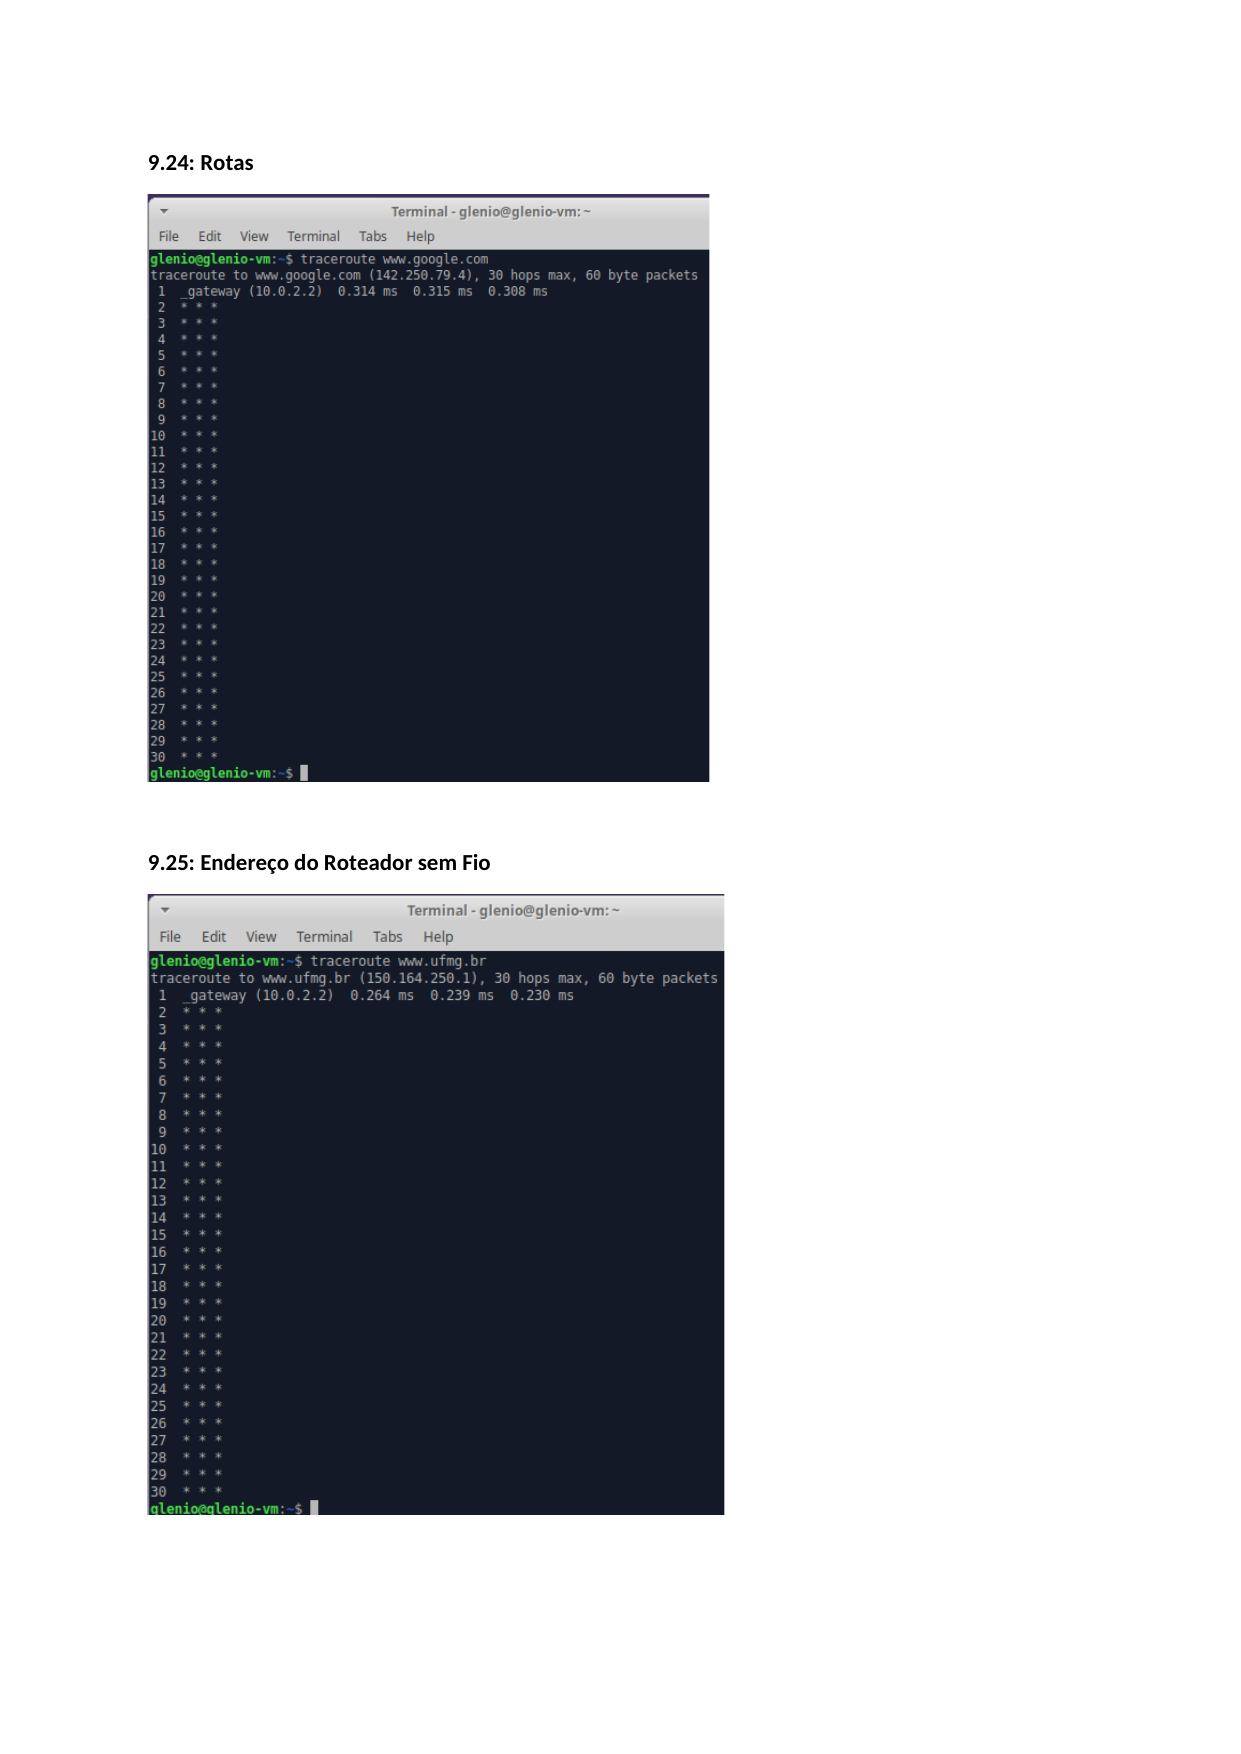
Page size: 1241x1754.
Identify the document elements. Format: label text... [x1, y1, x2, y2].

picture [147, 894, 725, 1515]
text 9.24: Rotas [148, 148, 1093, 176]
picture [147, 194, 710, 782]
text 9.25: Endereço do Roteador sem Fio [148, 848, 1093, 876]
